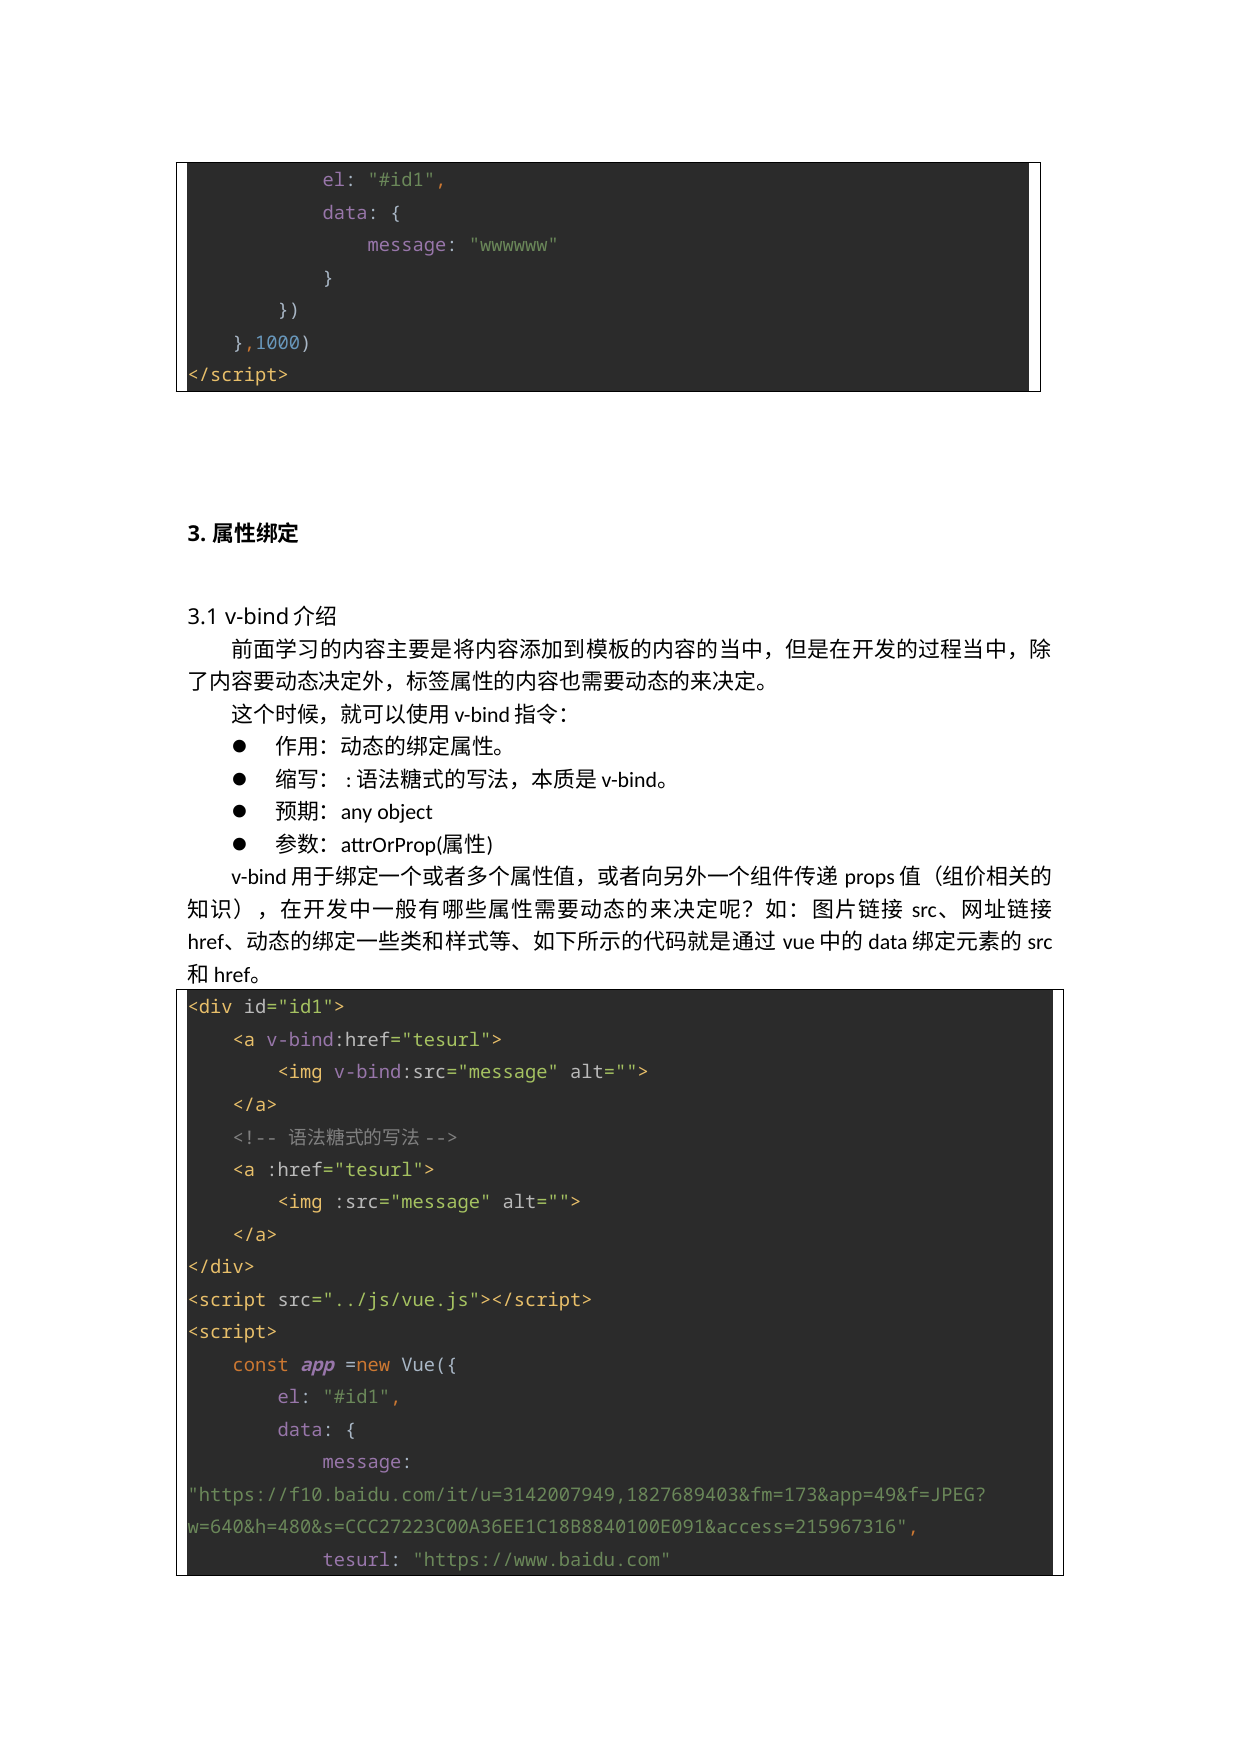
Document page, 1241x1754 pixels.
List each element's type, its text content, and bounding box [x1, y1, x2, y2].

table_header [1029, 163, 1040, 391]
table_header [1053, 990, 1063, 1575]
list 作用：动态的绑定属性。 [231, 729, 1053, 761]
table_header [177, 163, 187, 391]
subtitle 3. 属性绑定 [187, 516, 1053, 549]
text v-bind用于绑定一个或者多个属性值，或者向另外一个组件传递props值（组价相关的知识），在开发中一般有哪些属性需要动态的来决定呢？如：图片链接src、网址链接href、动态的绑定一些类和样式等、如下所示的代码就是通过vue中的data绑定元素的src和href。 [187, 859, 1053, 989]
list v-bind介绍 [187, 599, 1053, 631]
list 缩写： : 语法糖式的写法，本质是v-bind。 [231, 761, 1053, 794]
list 参数：attrOrProp(属性) [231, 826, 1053, 859]
list 预期：any object [231, 794, 1053, 826]
text 前面学习的内容主要是将内容添加到模板的内容的当中，但是在开发的过程当中，除了内容要动态决定外，标签属性的内容也需要动态的来决定。 [187, 631, 1053, 696]
text 这个时候，就可以使用v-bind指令： [187, 696, 1053, 729]
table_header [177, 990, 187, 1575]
